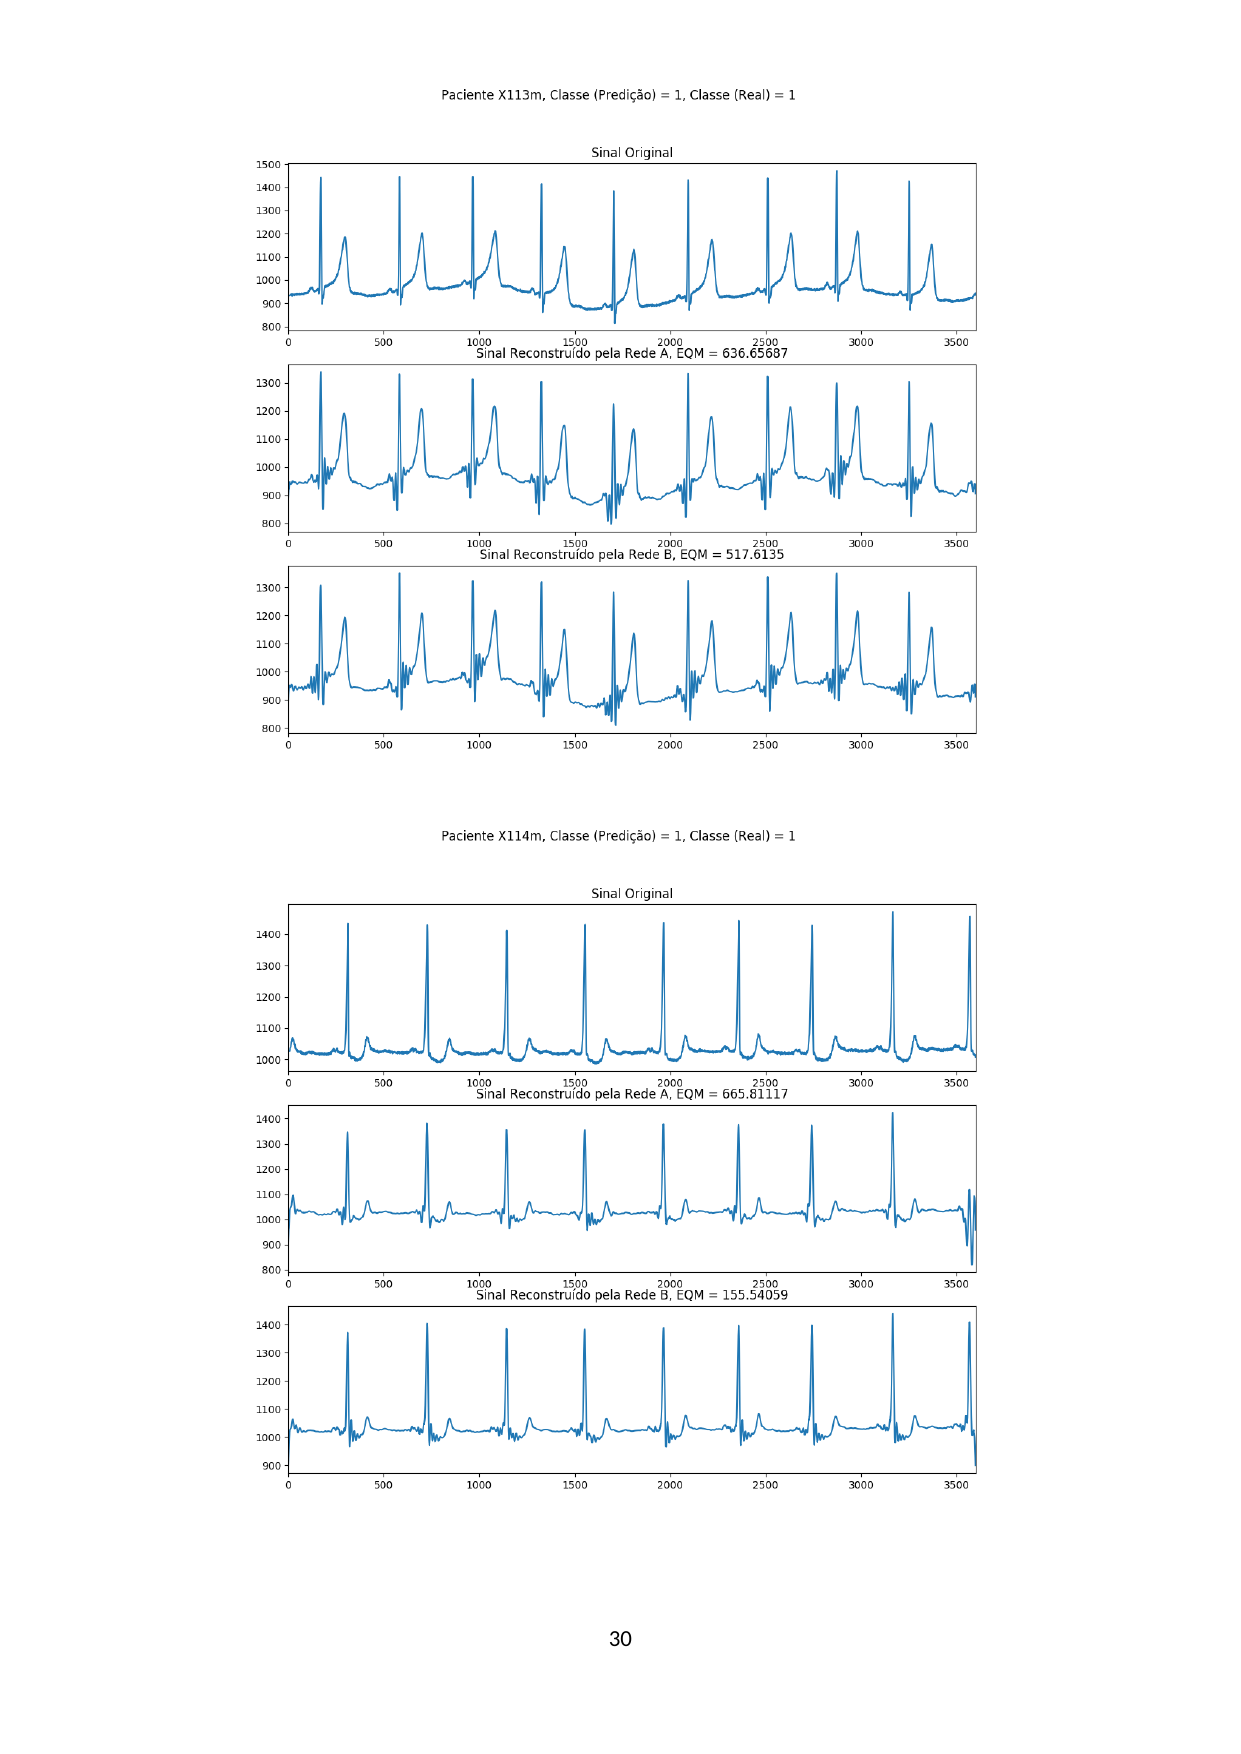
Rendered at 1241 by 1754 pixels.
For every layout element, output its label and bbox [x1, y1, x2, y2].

picture [177, 75, 1063, 814]
picture [177, 815, 1063, 1554]
